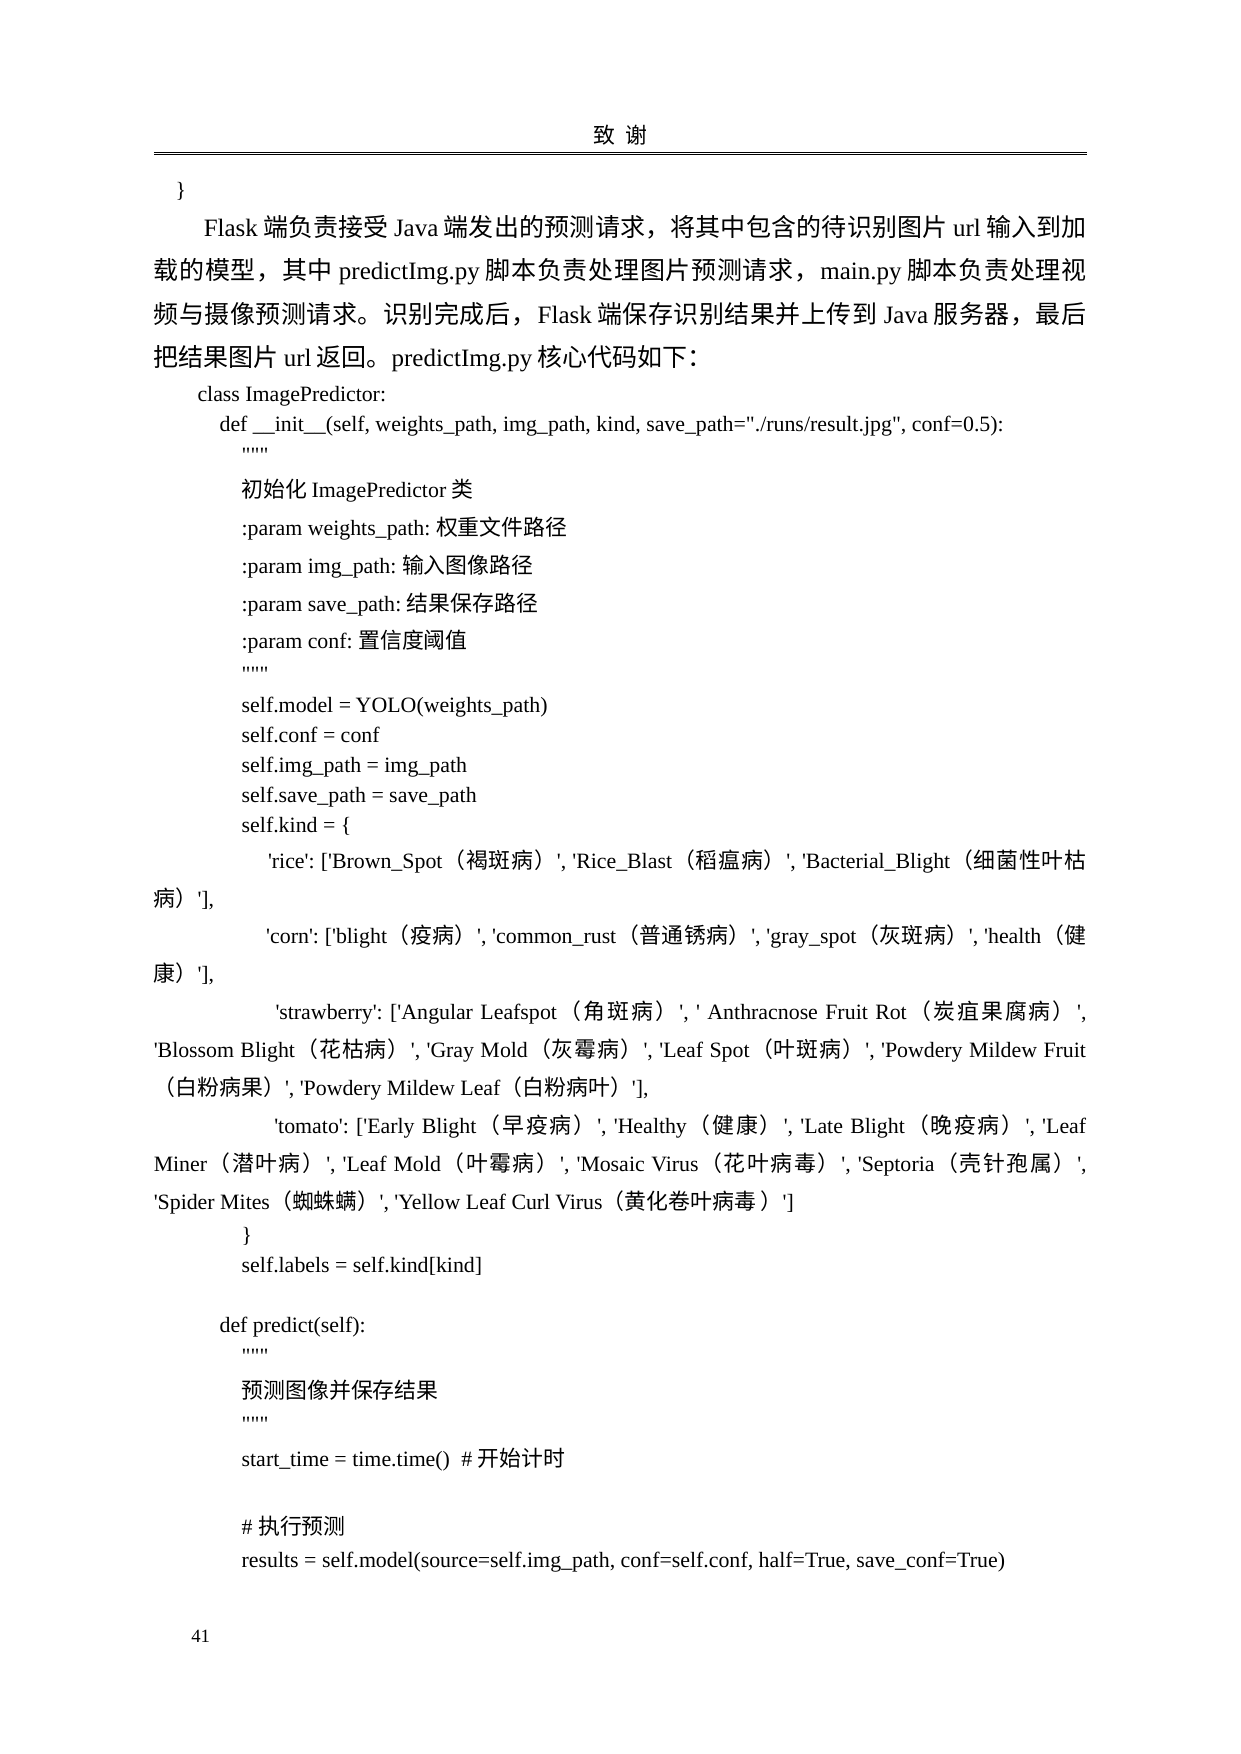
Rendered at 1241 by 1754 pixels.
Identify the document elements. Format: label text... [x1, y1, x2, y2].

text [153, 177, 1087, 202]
text :param img_path: 输入图像路径 [153, 548, 1087, 579]
text :param conf: 置信度阈值 [153, 623, 1087, 655]
text 'corn': ['blight（疫病）', 'common_rust（普通锈病）', 'gray_spot（灰斑病）', 'health（健康）'], [153, 918, 1087, 988]
text def __init__(self, weights_path, img_path, kind, save_path="./runs/result.jpg", conf=0.5): [153, 411, 1087, 437]
text """ [153, 1411, 1087, 1436]
text """ [153, 661, 1087, 687]
text self.kind = { [153, 812, 1087, 838]
text # 执行预测 [153, 1509, 1087, 1541]
text """ [153, 1343, 1087, 1368]
text :param save_path: 结果保存路径 [153, 586, 1087, 617]
text 'rice': ['Brown_Spot（褐斑病）', 'Rice_Blast（稻瘟病）', 'Bacterial_Blight（细菌性叶枯病）'], [153, 843, 1087, 912]
text 'strawberry': ['Angular Leafspot（角斑病）', ' Anthracnose Fruit Rot（炭疽果腐病）', 'Blossom Blight（花枯病）', 'Gray Mold（灰霉病）', 'Leaf Spot（叶斑病）', 'Powdery Mildew Fruit（白粉病果）', 'Powdery Mildew Leaf（白粉病叶）'], [153, 994, 1087, 1102]
text self.save_path = save_path [153, 782, 1087, 807]
text start_time = time.time() # 开始计时 [153, 1441, 1087, 1473]
text self.img_path = img_path [153, 752, 1087, 777]
text self.conf = conf [153, 722, 1087, 747]
text self.model = YOLO(weights_path) [153, 692, 1087, 717]
text def predict(self): [153, 1312, 1087, 1338]
text } [153, 1222, 1087, 1247]
text Flask端负责接受Java端发出的预测请求，将其中包含的待识别图片url输入到加载的模型，其中predictImg.py脚本负责处理图片预测请求，main.py脚本负责处理视频与摄像预测请求。识别完成后，Flask端保存识别结果并上传到Java服务器，最后把结果图片url返回。predictImg.py核心代码如下： [153, 207, 1087, 374]
text 'tomato': ['Early Blight（早疫病）', 'Healthy（健康）', 'Late Blight（晚疫病）', 'Leaf Miner（潜叶病）', 'Leaf Mold（叶霉病）', 'Mosaic Virus（花叶病毒）', 'Septoria（壳针孢属）', 'Spider Mites（蜘蛛螨）', 'Yellow Leaf Curl Virus（黄化卷叶病毒 ）'] [153, 1108, 1087, 1216]
text self.labels = self.kind[kind] [153, 1252, 1087, 1277]
text """ [153, 442, 1087, 467]
text 预测图像并保存结果 [153, 1373, 1087, 1404]
text 初始化ImagePredictor类 [153, 472, 1087, 503]
text :param weights_path: 权重文件路径 [153, 510, 1087, 541]
text class ImagePredictor: [153, 381, 1087, 406]
text results = self.model(source=self.img_path, conf=self.conf, half=True, save_conf=True) [153, 1547, 1087, 1572]
